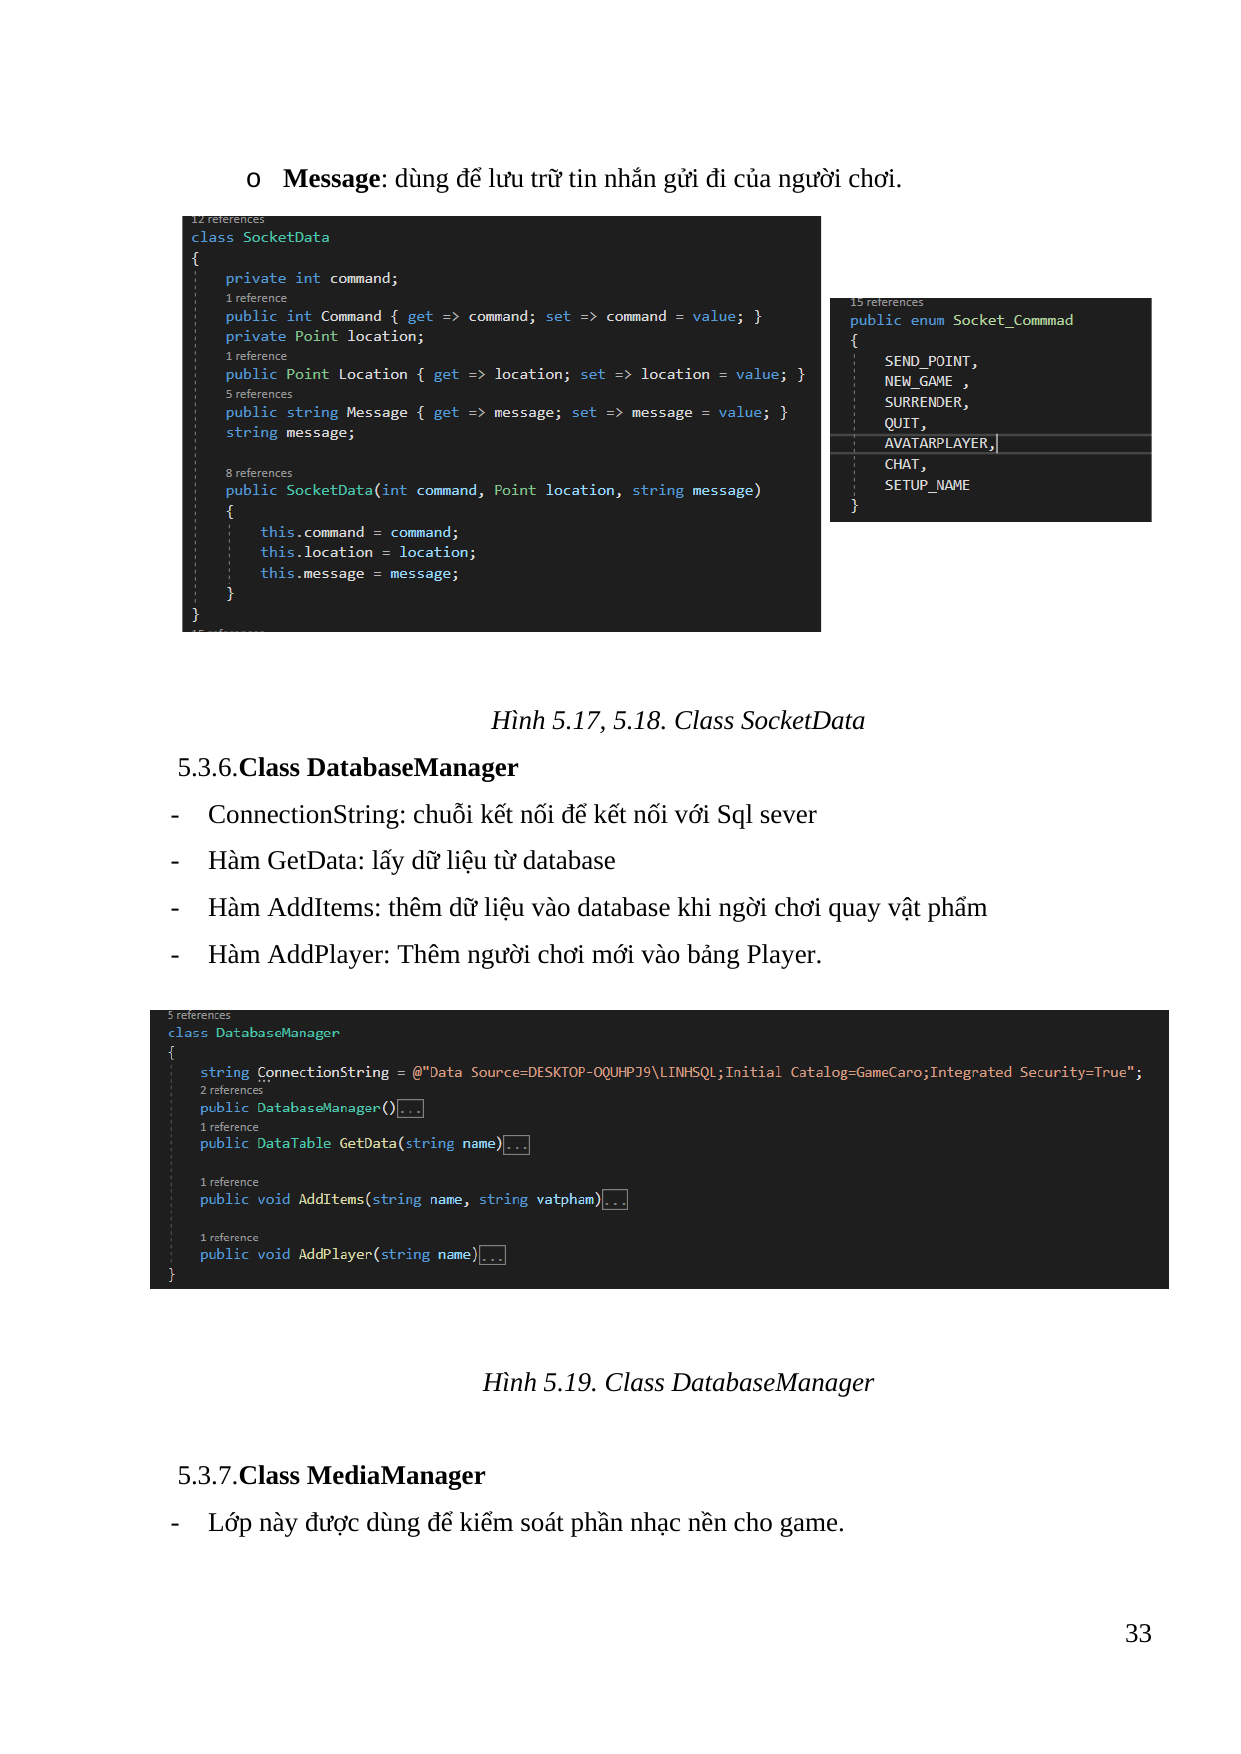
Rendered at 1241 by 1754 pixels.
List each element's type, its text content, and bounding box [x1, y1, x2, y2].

text Hình 5.17, 5.18. Class SocketData [208, 704, 1152, 736]
picture [182, 216, 822, 632]
list ConnectionString: chuỗi kết nối để kết nối với Sql sever [170, 798, 1152, 829]
picture [150, 1010, 1169, 1289]
list Class DatabaseManager [177, 751, 1152, 782]
text Hình 5.19. Class DatabaseManager [208, 1366, 1152, 1397]
list Hàm AddPlayer: Thêm người chơi mới vào bảng Player. [170, 938, 1152, 969]
list Hàm AddItems: thêm dữ liệu vào database khi ngời chơi quay vật phẩm [170, 891, 1152, 922]
picture [830, 298, 1152, 522]
list Class MediaManager [177, 1459, 1152, 1490]
list Message: dùng để lưu trữ tin nhắn gửi đi của người chơi. [245, 162, 1152, 196]
list Hàm GetData: lấy dữ liệu từ database [170, 844, 1152, 876]
list Lớp này được dùng để kiểm soát phần nhạc nền cho game. [170, 1506, 1152, 1537]
